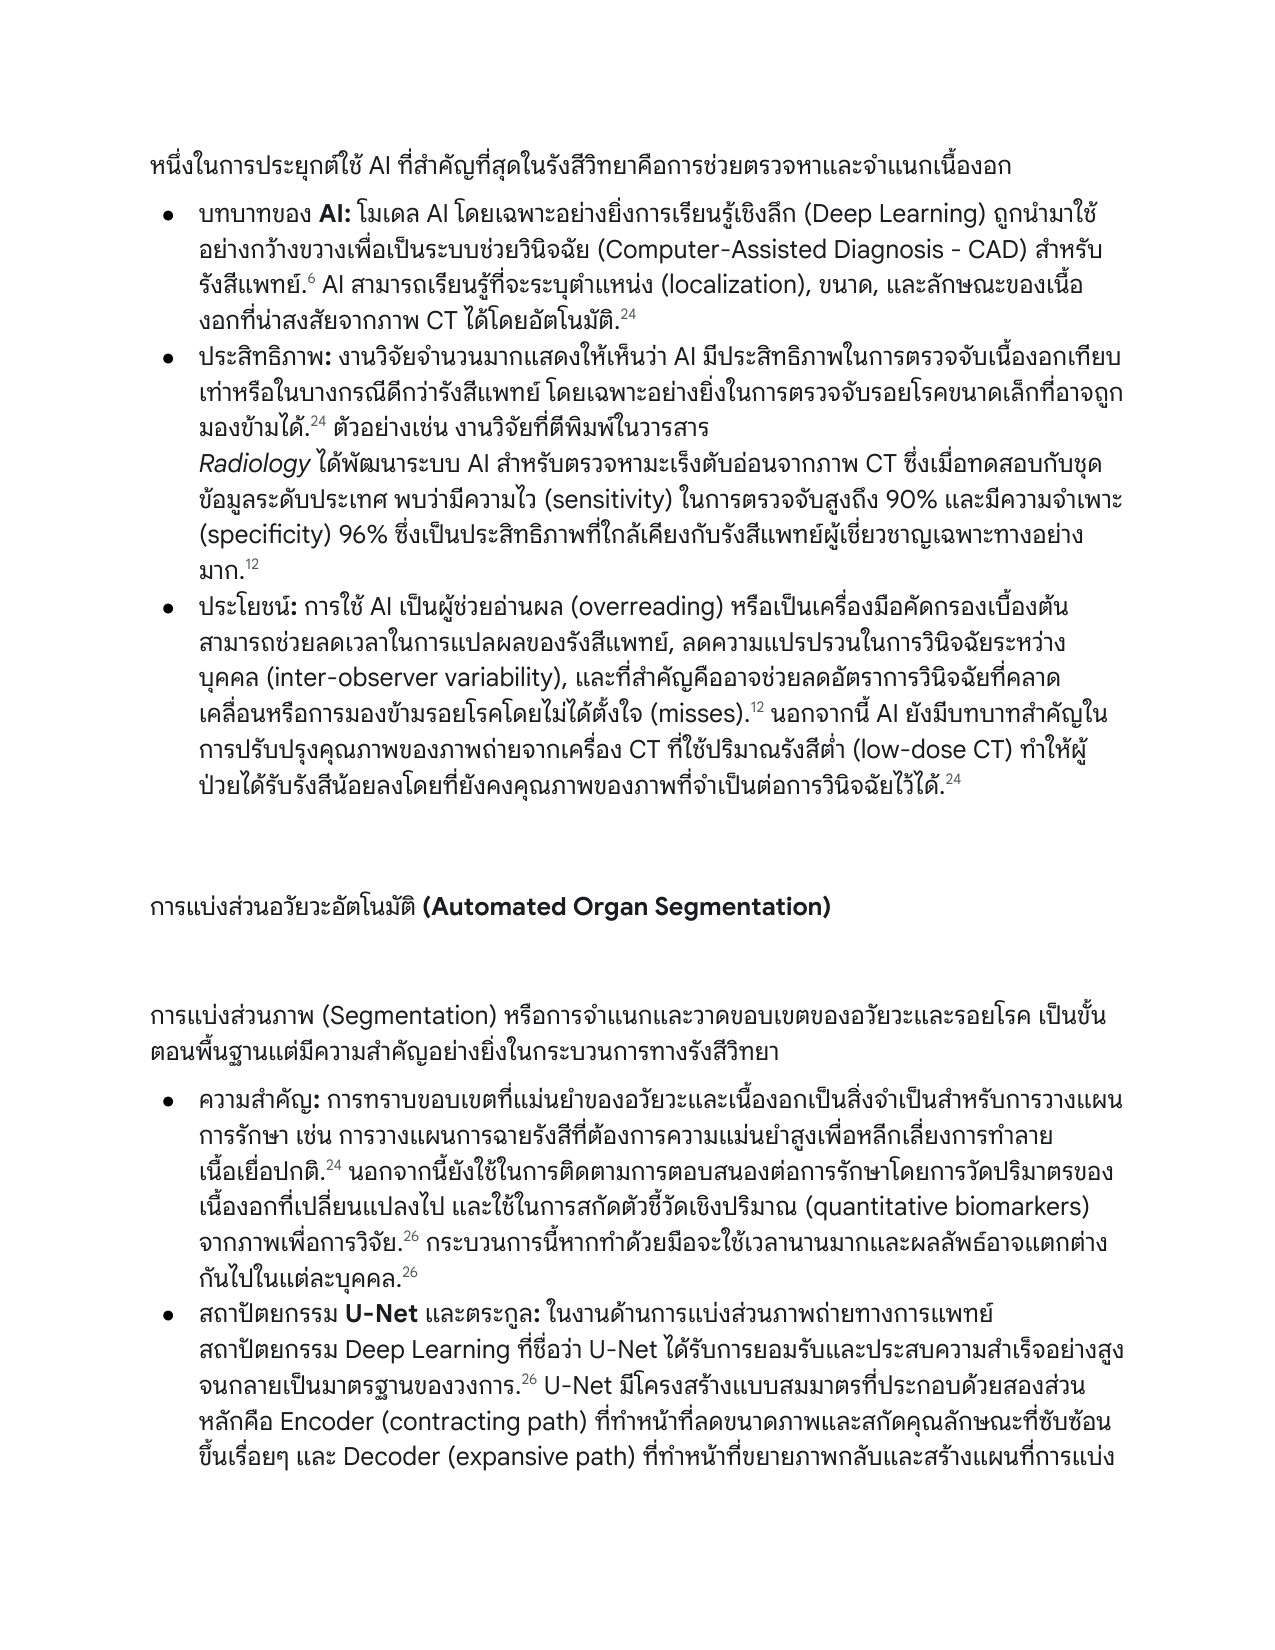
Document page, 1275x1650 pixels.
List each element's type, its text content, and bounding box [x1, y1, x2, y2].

list ประโยชน์: การใช้ AI เป็นผู้ช่วยอ่านผล (overreading) หรือเป็นเครื่องมือคัดกรองเบื้องต้น สามารถช่วยลดเวลาในการแปลผลของรังสีแพทย์, ลดความแปรปรวนในการวินิจฉัยระหว่างบุคคล (inter-observer variability), และที่สำคัญคืออาจช่วยลดอัตราการวินิจฉัยที่คลาดเคลื่อนหรือการมองข้ามรอยโรคโดยไม่ได้ตั้งใจ (misses).12 นอกจากนี้ AI ยังมีบทบาทสำคัญในการปรับปรุงคุณภาพของภาพถ่ายจากเครื่อง CT ที่ใช้ปริมาณรังสีต่ำ (low-dose CT) ทำให้ผู้ป่วยได้รับรังสีน้อยลงโดยที่ยังคงคุณภาพของภาพที่จำเป็นต่อการวินิจฉัยไว้ได้.24 [161, 591, 1125, 801]
subtitle การแบ่งส่วนอวัยวะอัตโนมัติ (Automated Organ Segmentation) [150, 891, 1125, 923]
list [161, 1299, 1125, 1473]
text การแบ่งส่วนภาพ (Segmentation) หรือการจำแนกและวาดขอบเขตของอวัยวะและรอยโรค เป็นขั้นตอนพื้นฐานแต่มีความสำคัญอย่างยิ่งในกระบวนการทางรังสีวิทยา [150, 1000, 1125, 1067]
list ความสำคัญ: การทราบขอบเขตที่แม่นยำของอวัยวะและเนื้องอกเป็นสิ่งจำเป็นสำหรับการวางแผนการรักษา เช่น การวางแผนการฉายรังสีที่ต้องการความแม่นยำสูงเพื่อหลีกเลี่ยงการทำลายเนื้อเยื่อปกติ.24 นอกจากนี้ยังใช้ในการติดตามการตอบสนองต่อการรักษาโดยการวัดปริมาตรของเนื้องอกที่เปลี่ยนแปลงไป และใช้ในการสกัดตัวชี้วัดเชิงปริมาณ (quantitative biomarkers) จากภาพเพื่อการวิจัย.26 กระบวนการนี้หากทำด้วยมือจะใช้เวลานานมากและผลลัพธ์อาจแตกต่างกันไปในแต่ละบุคคล.26 [161, 1084, 1125, 1294]
list ประสิทธิภาพ: งานวิจัยจำนวนมากแสดงให้เห็นว่า AI มีประสิทธิภาพในการตรวจจับเนื้องอกเทียบเท่าหรือในบางกรณีดีกว่ารังสีแพทย์ โดยเฉพาะอย่างยิ่งในการตรวจจับรอยโรคขนาดเล็กที่อาจถูกมองข้ามได้.24 ตัวอย่างเช่น งานวิจัยที่ตีพิมพ์ในวารสาร Radiology ได้พัฒนาระบบ AI สำหรับตรวจหามะเร็งตับอ่อนจากภาพ CT ซึ่งเมื่อทดสอบกับชุดข้อมูลระดับประเทศ พบว่ามีความไว (sensitivity) ในการตรวจจับสูงถึง 90% และมีความจำเพาะ (specificity) 96% ซึ่งเป็นประสิทธิภาพที่ใกล้เคียงกับรังสีแพทย์ผู้เชี่ยวชาญเฉพาะทางอย่างมาก.12 [161, 341, 1125, 587]
list บทบาทของ AI: โมเดล AI โดยเฉพาะอย่างยิ่งการเรียนรู้เชิงลึก (Deep Learning) ถูกนำมาใช้อย่างกว้างขวางเพื่อเป็นระบบช่วยวินิจฉัย (Computer-Assisted Diagnosis - CAD) สำหรับรังสีแพทย์.6 AI สามารถเรียนรู้ที่จะระบุตำแหน่ง (localization), ขนาด, และลักษณะของเนื้องอกที่น่าสงสัยจากภาพ CT ได้โดยอัตโนมัติ.24 [161, 198, 1125, 337]
text หนึ่งในการประยุกต์ใช้ AI ที่สำคัญที่สุดในรังสีวิทยาคือการช่วยตรวจหาและจำแนกเนื้องอก [150, 150, 1125, 181]
